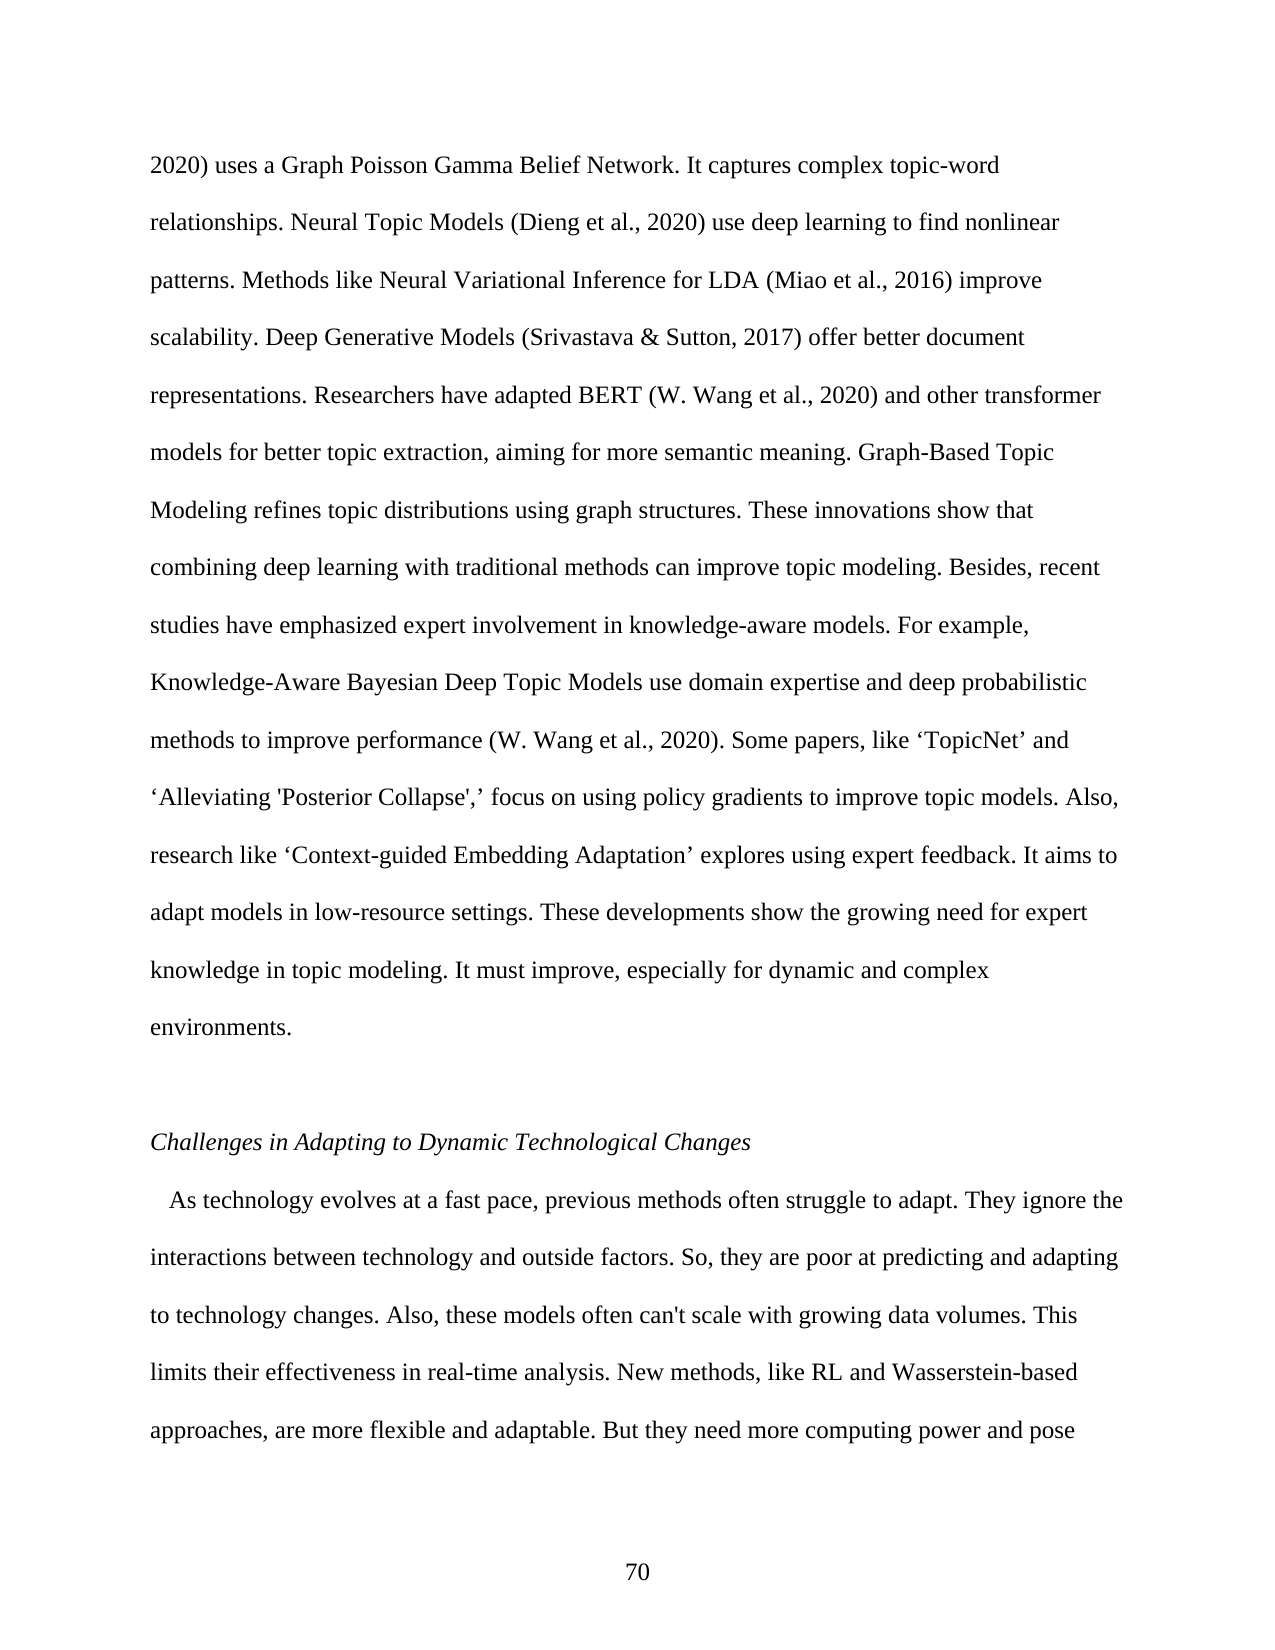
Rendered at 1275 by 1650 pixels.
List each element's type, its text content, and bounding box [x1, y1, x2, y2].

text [150, 150, 1125, 1041]
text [150, 1185, 1125, 1444]
text Challenges in Adapting to Dynamic Technological Changes [150, 1127, 1125, 1156]
